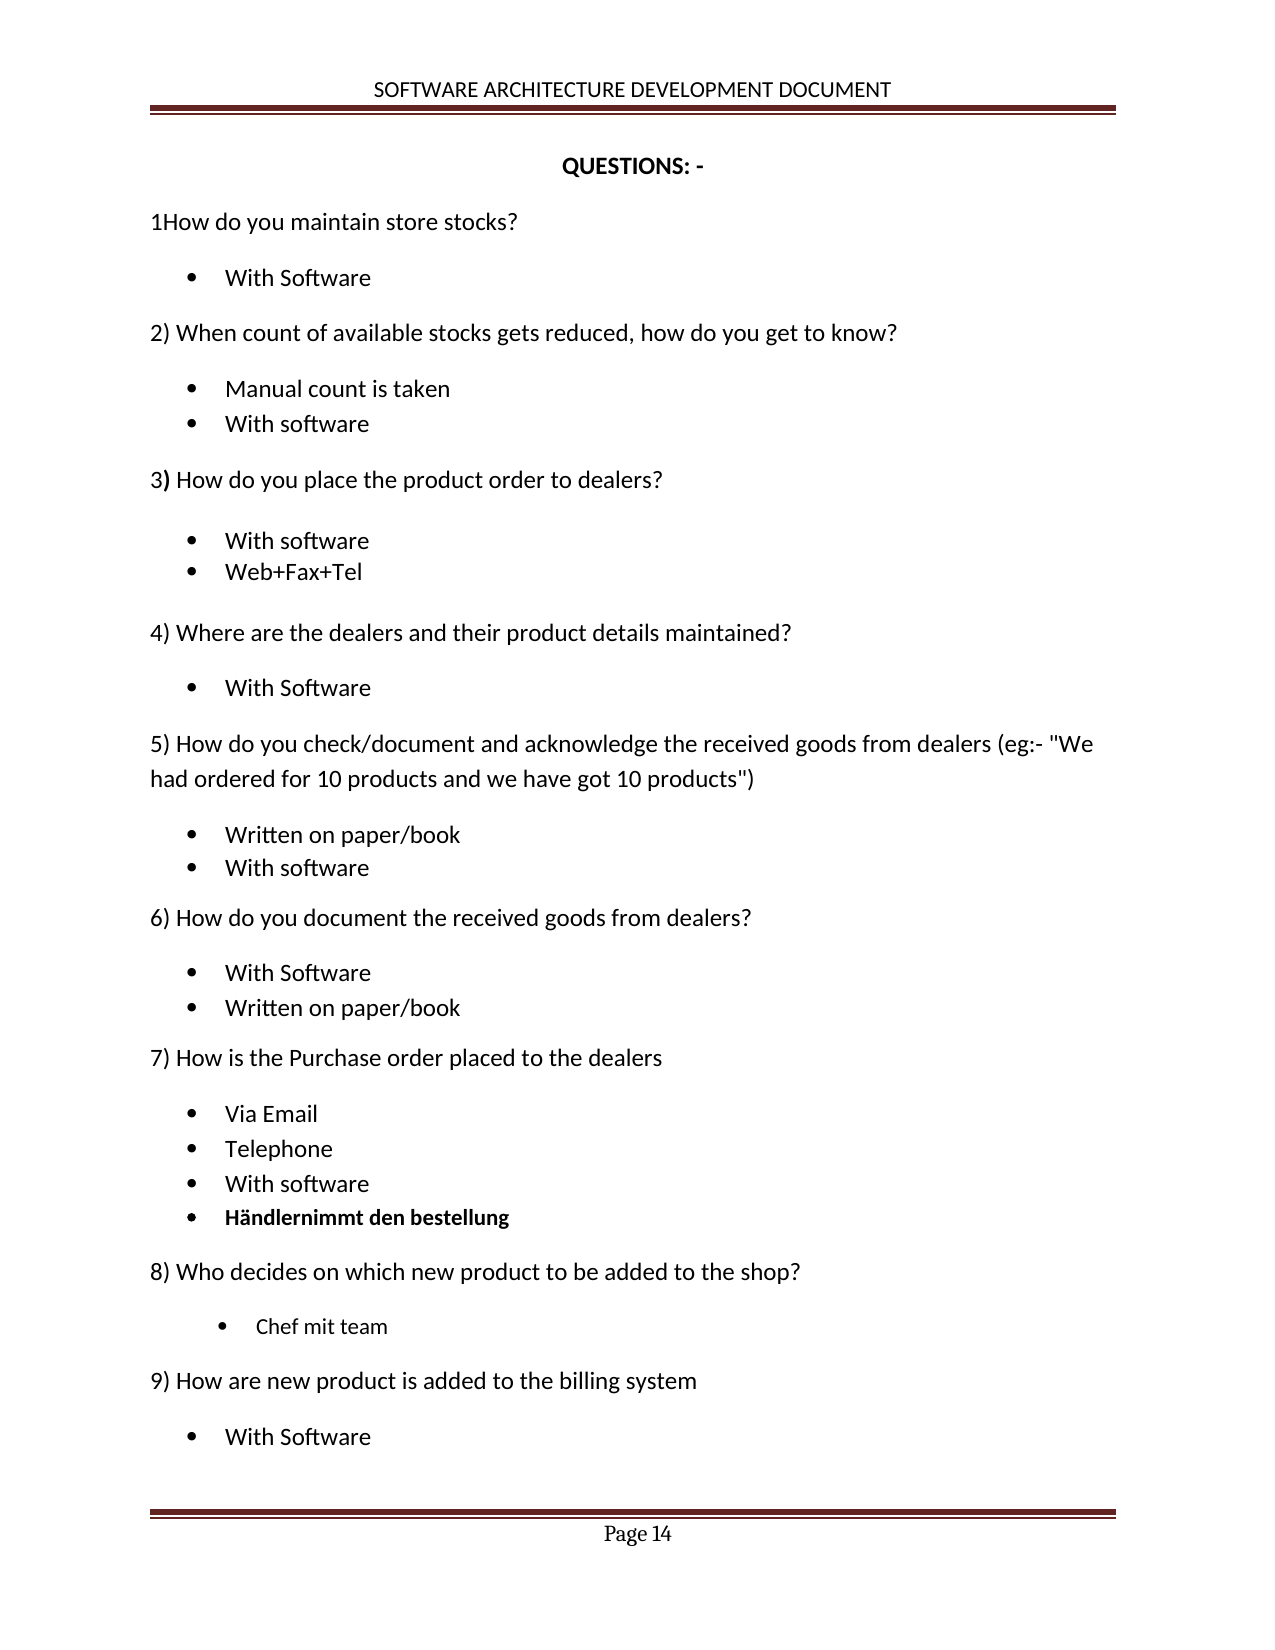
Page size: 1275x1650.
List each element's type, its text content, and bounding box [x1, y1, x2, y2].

list Written on paper/book [187, 993, 1116, 1023]
list With software [187, 525, 1116, 556]
text 7) How is the Purchase order placed to the dealers [150, 1042, 1116, 1073]
text 3) How do you place the product order to dealers? [150, 464, 1116, 495]
list Händlernimmt den bestellung [187, 1203, 1116, 1231]
list With Software [187, 262, 1116, 292]
list Web+Fax+Tel [187, 556, 1116, 586]
list Written on paper/book [187, 819, 1116, 850]
list With software [187, 1168, 1116, 1198]
list With Software [187, 673, 1116, 703]
text 8) Who decides on which new product to be added to the shop? [150, 1256, 1116, 1287]
text 4) Where are the dealers and their product details maintained? [150, 617, 1116, 647]
list With software [187, 852, 1116, 883]
list With Software [187, 958, 1116, 988]
list Telephone [187, 1133, 1116, 1163]
list With software [187, 408, 1116, 439]
text 5) How do you check/document and acknowledge the received goods from dealers (eg:- "We had ordered for 10 products and we have got 10 products") [150, 728, 1116, 794]
list Manual count is taken [187, 373, 1116, 404]
list With Software [187, 1421, 1116, 1451]
text 2) When count of available stocks gets reduced, how do you get to know? [150, 317, 1116, 348]
list Via Email [187, 1098, 1116, 1128]
text 6) How do you document the received goods from dealers? [150, 902, 1116, 932]
list Chef mit team [218, 1312, 1116, 1340]
text QUESTIONS: - [150, 150, 1116, 181]
text 1How do you maintain store stocks? [150, 206, 1116, 236]
text 9) How are new product is added to the billing system [150, 1365, 1116, 1395]
